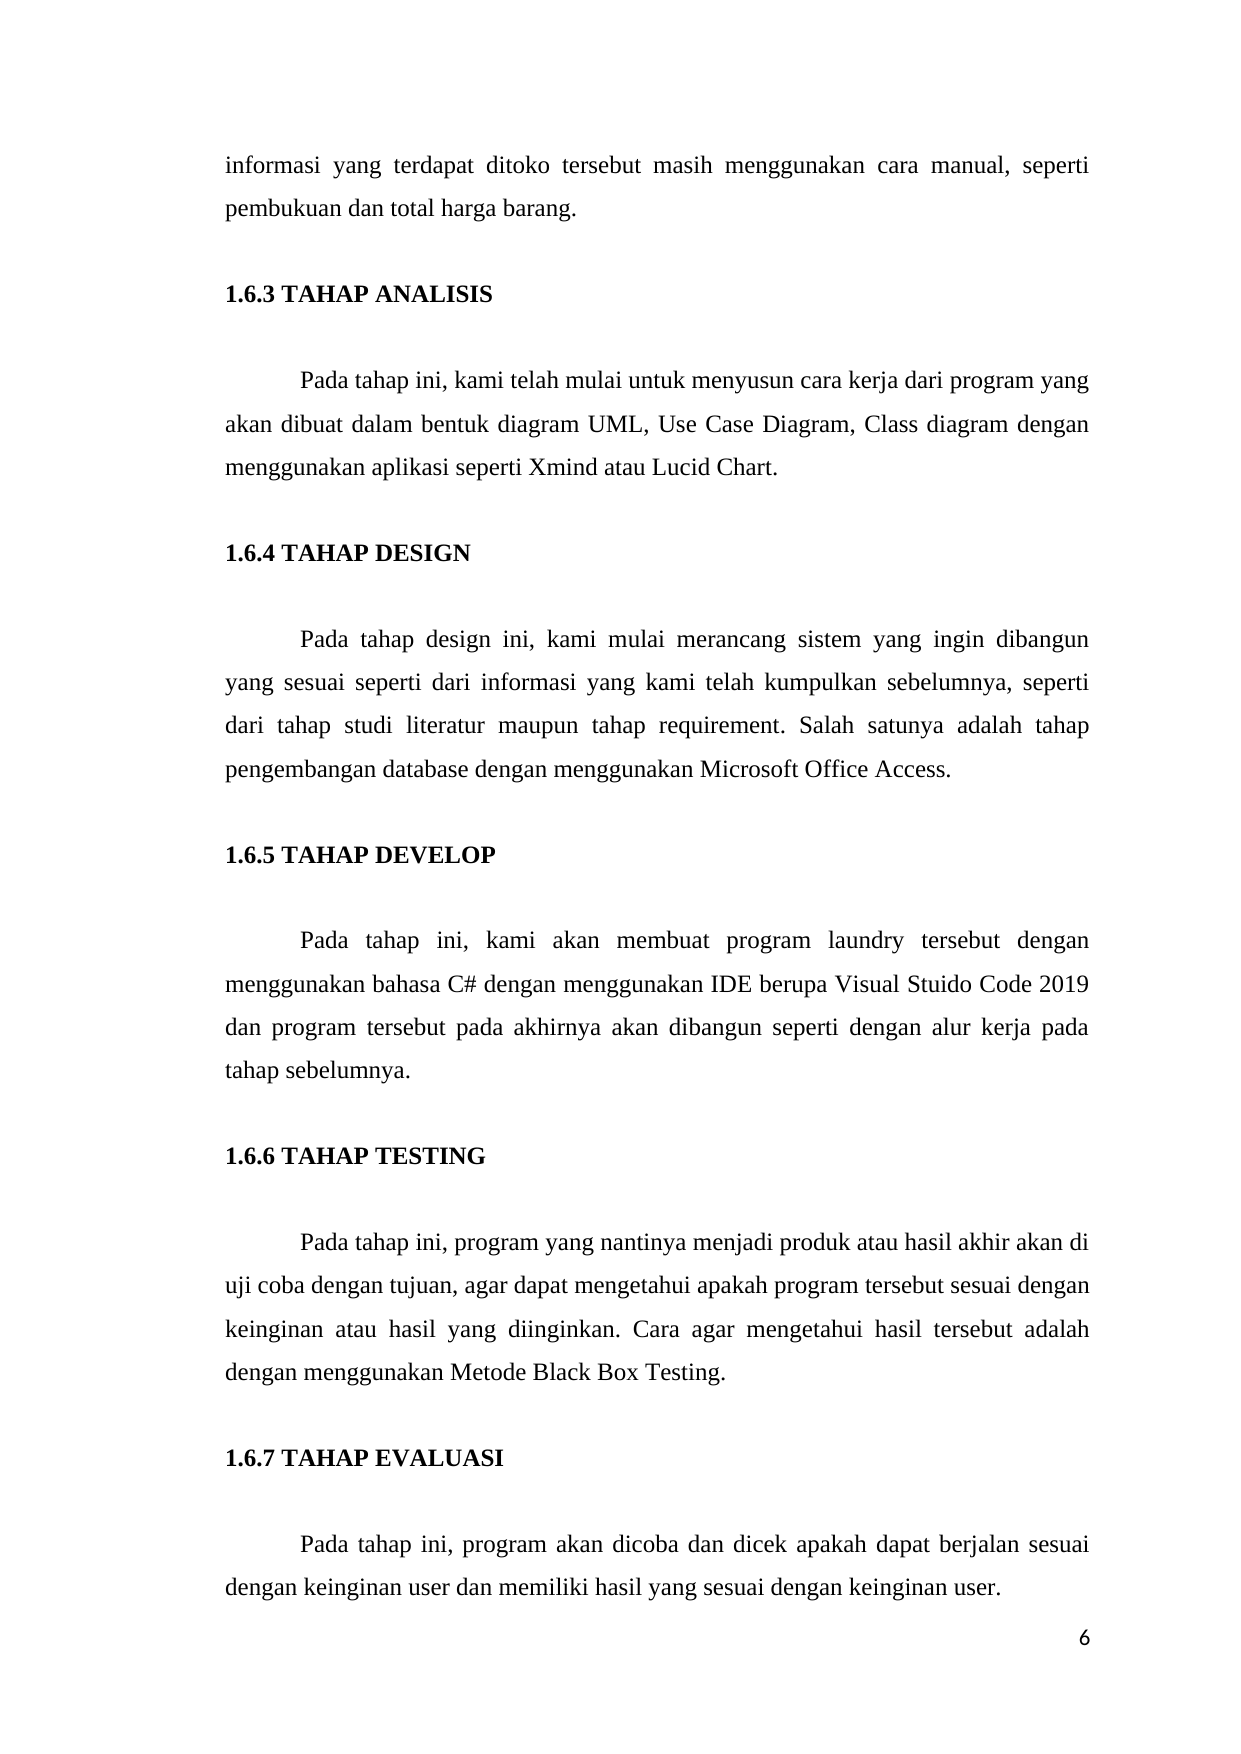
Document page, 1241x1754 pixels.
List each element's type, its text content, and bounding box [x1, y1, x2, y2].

list Pada tahap ini, program akan dicoba dan dicek apakah dapat berjalan sesuai dengan keinginan user dan memiliki hasil yang sesuai dengan keinginan user. [225, 1529, 1090, 1601]
list 1.6.6 TAHAP TESTING [225, 1141, 1090, 1170]
list Pada tahap ini, program yang nantinya menjadi produk atau hasil akhir akan di uji coba dengan tujuan, agar dapat mengetahui apakah program tersebut sesuai dengan keinginan atau hasil yang diinginkan. Cara agar mengetahui hasil tersebut adalah dengan menggunakan Metode Black Box Testing. [225, 1227, 1090, 1386]
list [225, 150, 1090, 222]
list Pada tahap design ini, kami mulai merancang sistem yang ingin dibangun yang sesuai seperti dari informasi yang kami telah kumpulkan sebelumnya, seperti dari tahap studi literatur maupun tahap requirement. Salah satunya adalah tahap pengembangan database dengan menggunakan Microsoft Office Access. [225, 624, 1090, 782]
list 1.6.4 TAHAP DESIGN [225, 538, 1090, 567]
list Pada tahap ini, kami akan membuat program laundry tersebut dengan menggunakan bahasa C# dengan menggunakan IDE berupa Visual Stuido Code 2019 dan program tersebut pada akhirnya akan dibangun seperti dengan alur kerja pada tahap sebelumnya. [225, 926, 1090, 1084]
list 1.6.5 TAHAP DEVELOP [225, 840, 1090, 869]
list Pada tahap ini, kami telah mulai untuk menyusun cara kerja dari program yang akan dibuat dalam bentuk diagram UML, Use Case Diagram, Class diagram dengan menggunakan aplikasi seperti Xmind atau Lucid Chart. [225, 366, 1090, 481]
list 1.6.3 TAHAP ANALISIS [225, 279, 1090, 308]
list 1.6.7 TAHAP EVALUASI [225, 1443, 1090, 1472]
